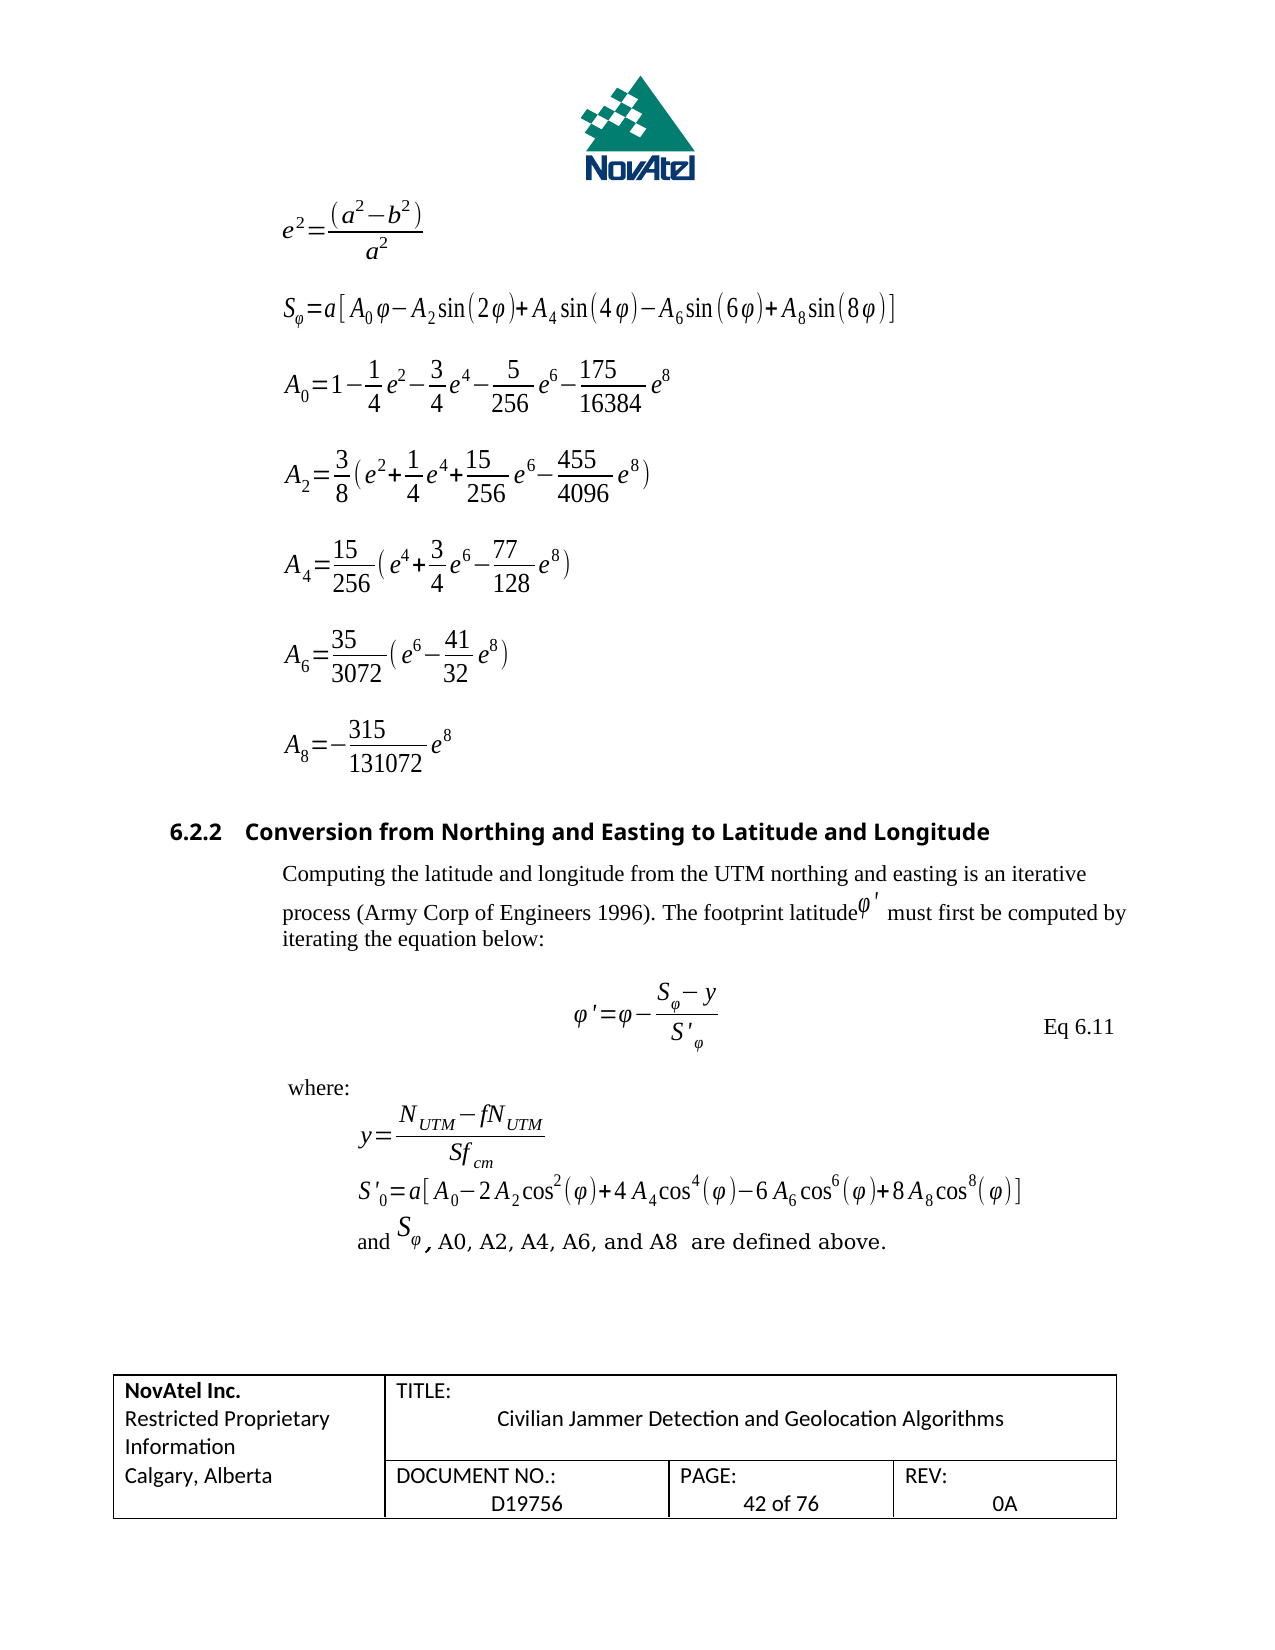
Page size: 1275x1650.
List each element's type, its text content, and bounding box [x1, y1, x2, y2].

table_header [282, 978, 1013, 1074]
text and , A0, A2, A4, A6, and A8 are defined above. [282, 1211, 1143, 1255]
subtitle Conversion from Northing and Easting to Latitude and Longitude [169, 816, 1143, 848]
text Computing the latitude and longitude from the UTM northing and easting is an iterative process (Army Corp of Engineers 1996). The footprint latitude must first be computed by iterating the equation below: [282, 860, 1143, 951]
text where: [282, 1074, 1143, 1101]
